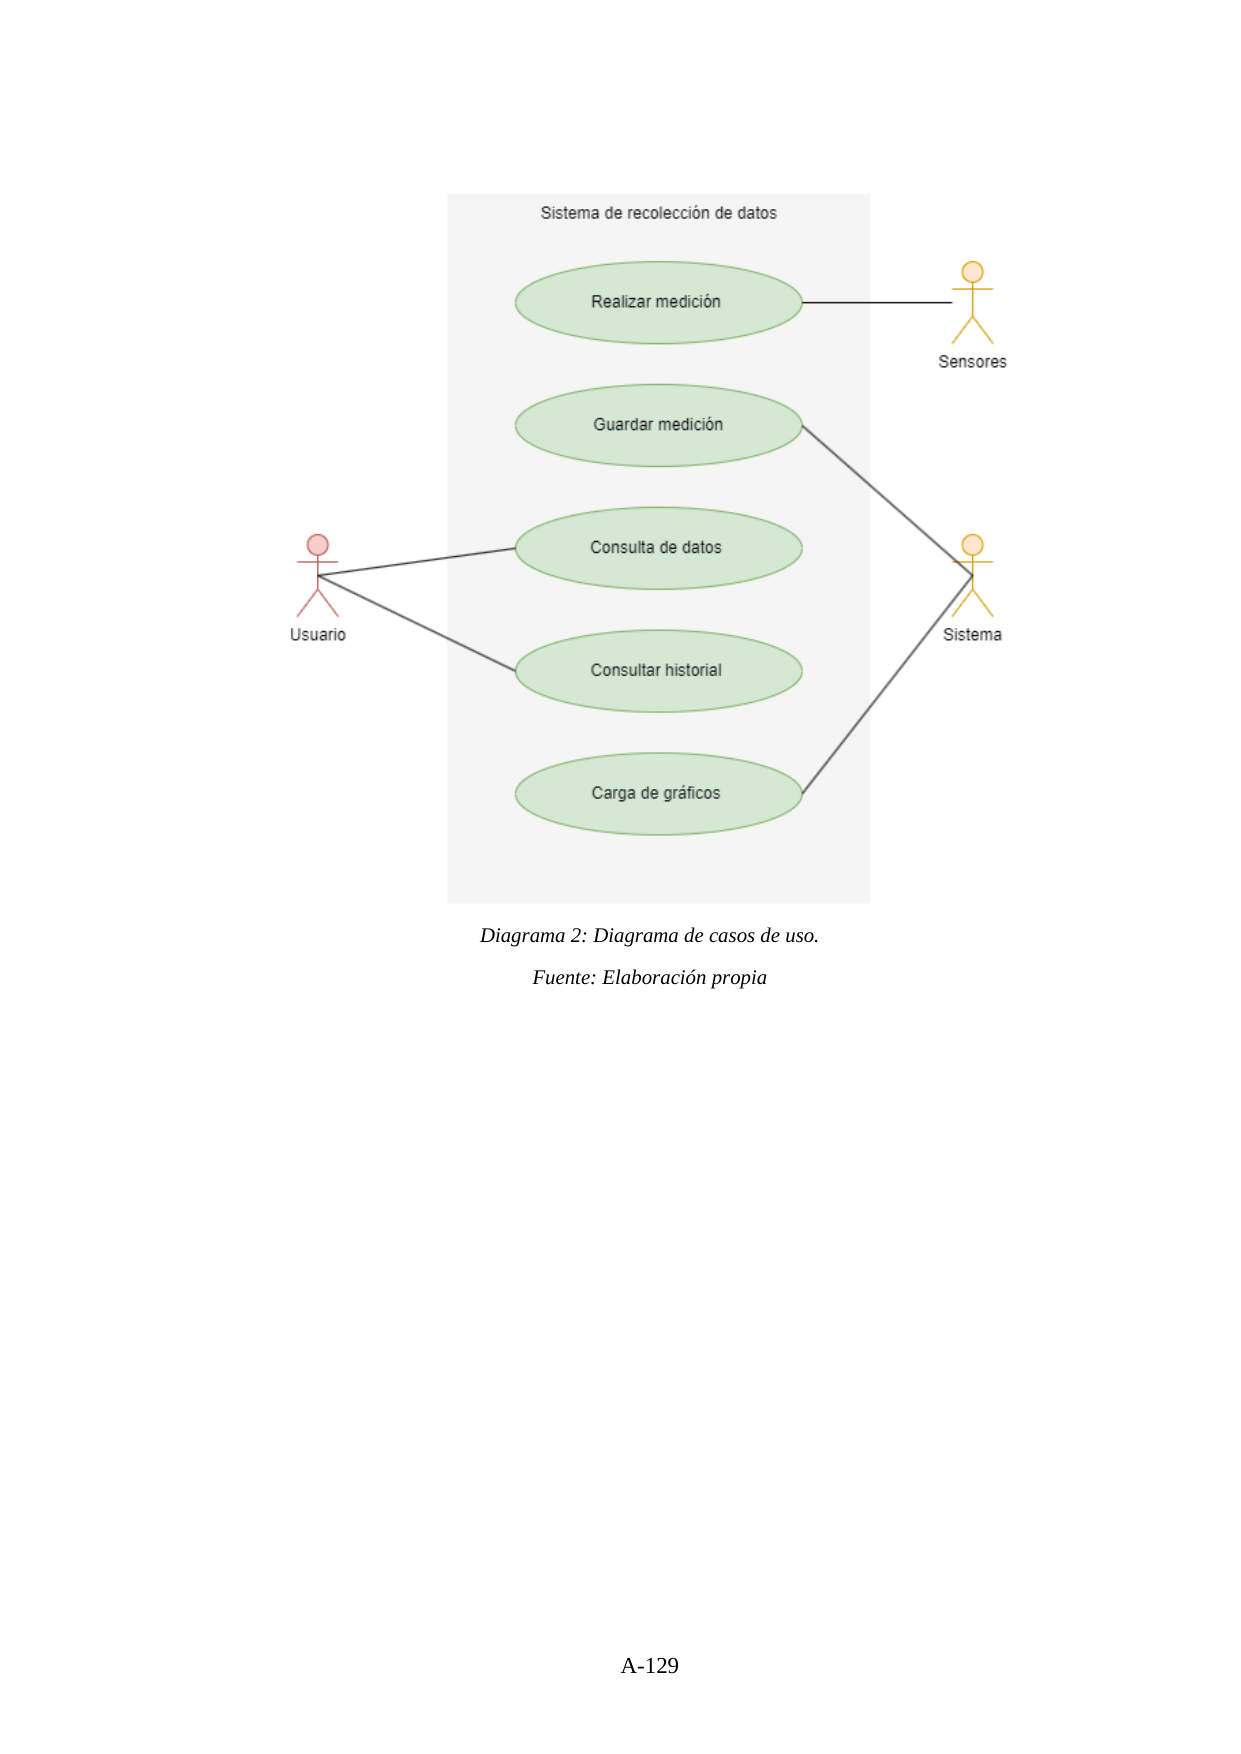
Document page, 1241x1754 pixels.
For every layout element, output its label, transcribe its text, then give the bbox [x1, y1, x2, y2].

text Fuente: Elaboración propia [207, 965, 1092, 989]
text Diagrama 2: Diagrama de casos de uso. [207, 923, 1092, 947]
picture [290, 193, 1009, 904]
